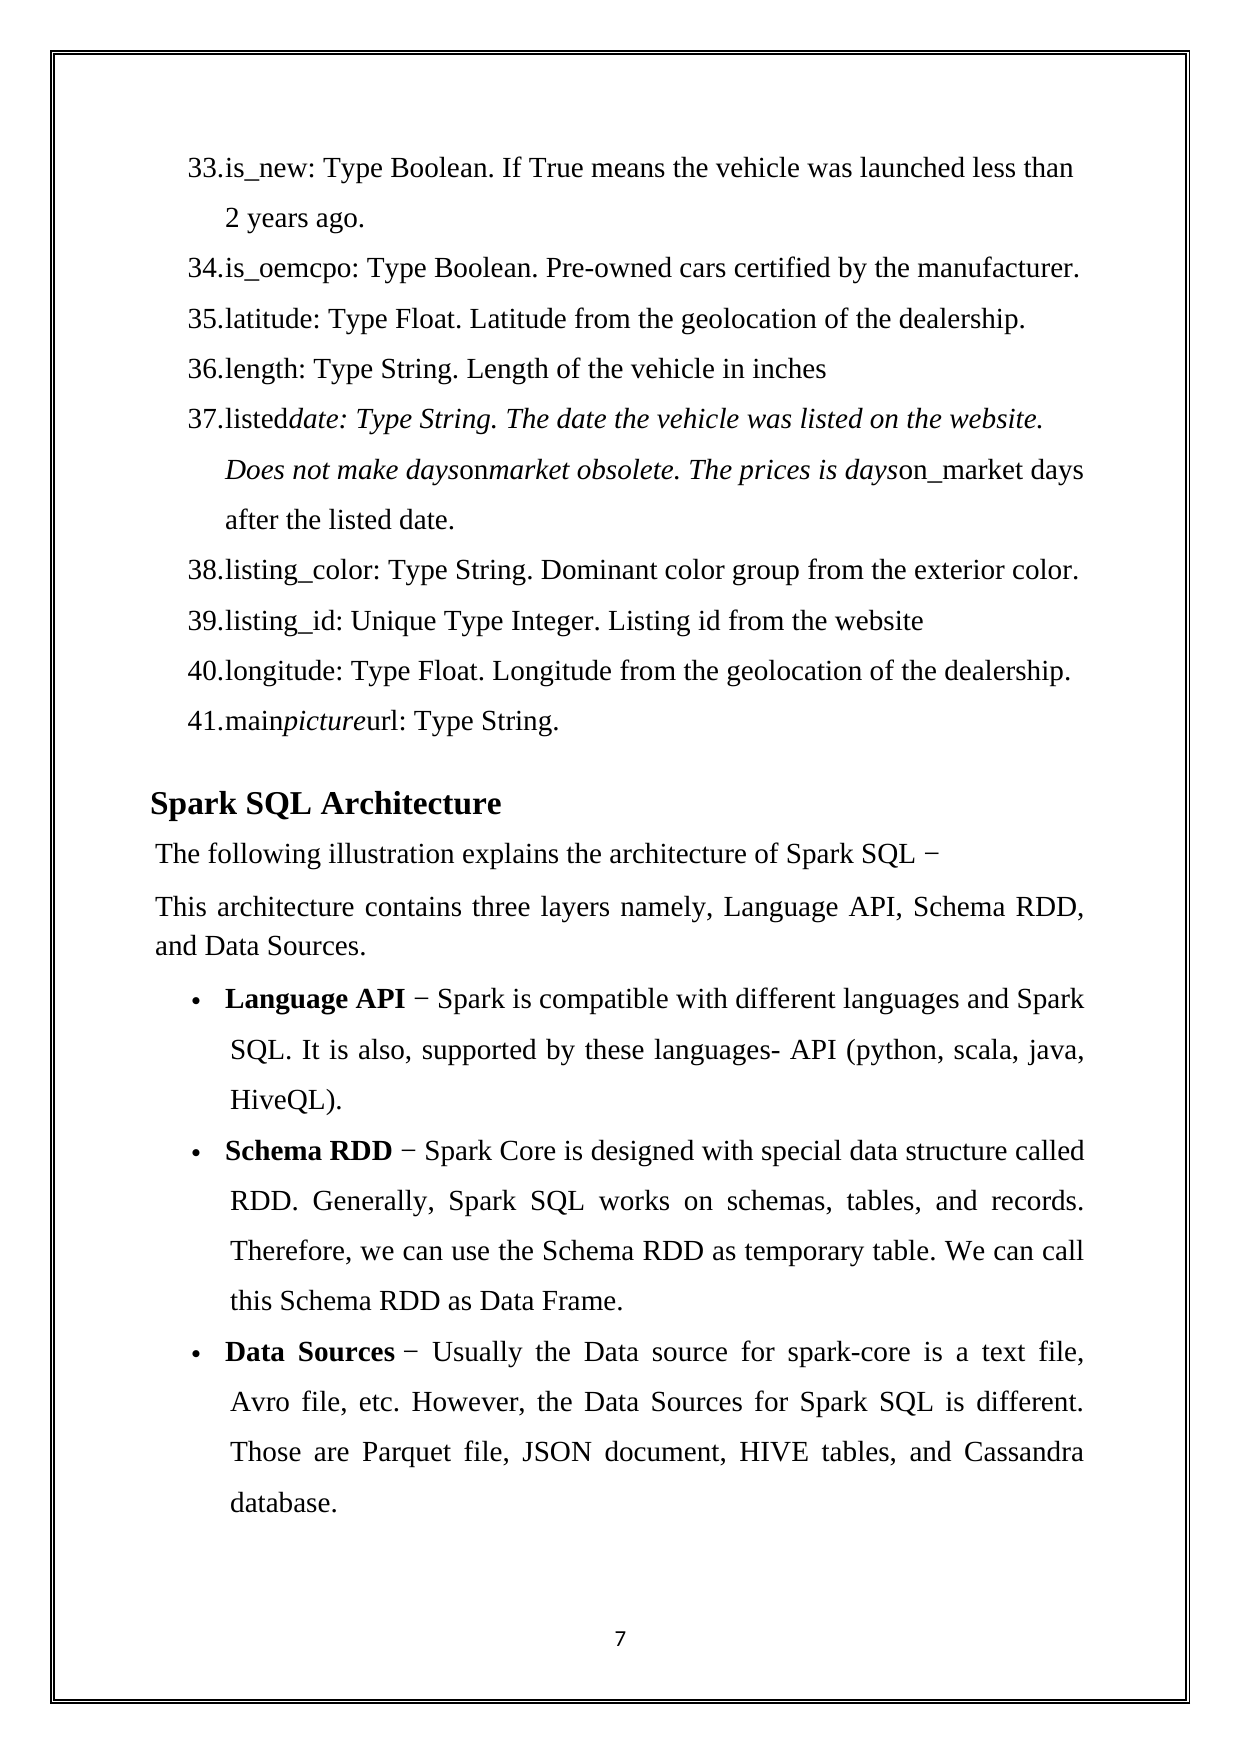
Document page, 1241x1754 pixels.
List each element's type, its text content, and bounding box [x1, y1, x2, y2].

list mainpictureurl: Type String. [187, 703, 1090, 737]
subtitle Spark SQL Architecture [150, 783, 1090, 821]
list length: Type String. Length of the vehicle in inches [187, 351, 1090, 385]
list Data Sources − Usually the Data source for spark-core is a text file, Avro file, etc. However, the Data Sources for Spark SQL is different. Those are Parquet file, JSON document, HIVE tables, and Cassandra database. [192, 1334, 1085, 1518]
list is_oemcpo: Type Boolean. Pre-owned cars certified by the manufacturer. [187, 251, 1090, 284]
list latitude: Type Float. Latitude from the geolocation of the dealership. [187, 301, 1090, 334]
list listing_id: Unique Type Integer. Listing id from the website [187, 603, 1090, 636]
text This architecture contains three layers namely, Language API, Schema RDD, and Data Sources. [155, 889, 1085, 962]
list Language API − Spark is compatible with different languages and Spark SQL. It is also, supported by these languages- API (python, scala, java, HiveQL). [192, 982, 1085, 1116]
list listing_color: Type String. Dominant color group from the exterior color. [187, 552, 1090, 586]
list listeddate: Type String. The date the vehicle was listed on the website. Does not make daysonmarket obsolete. The prices is dayson_market days after the listed date. [187, 402, 1090, 536]
list Schema RDD − Spark Core is designed with special data structure called RDD. Generally, Spark SQL works on schemas, tables, and records. Therefore, we can use the Schema RDD as temporary table. We can call this Schema RDD as Data Frame. [192, 1133, 1085, 1317]
list is_new: Type Boolean. If True means the vehicle was launched less than 2 years ago. [187, 150, 1090, 234]
text The following illustration explains the architecture of Spark SQL − [155, 836, 1085, 869]
list longitude: Type Float. Longitude from the geolocation of the dealership. [187, 653, 1090, 687]
